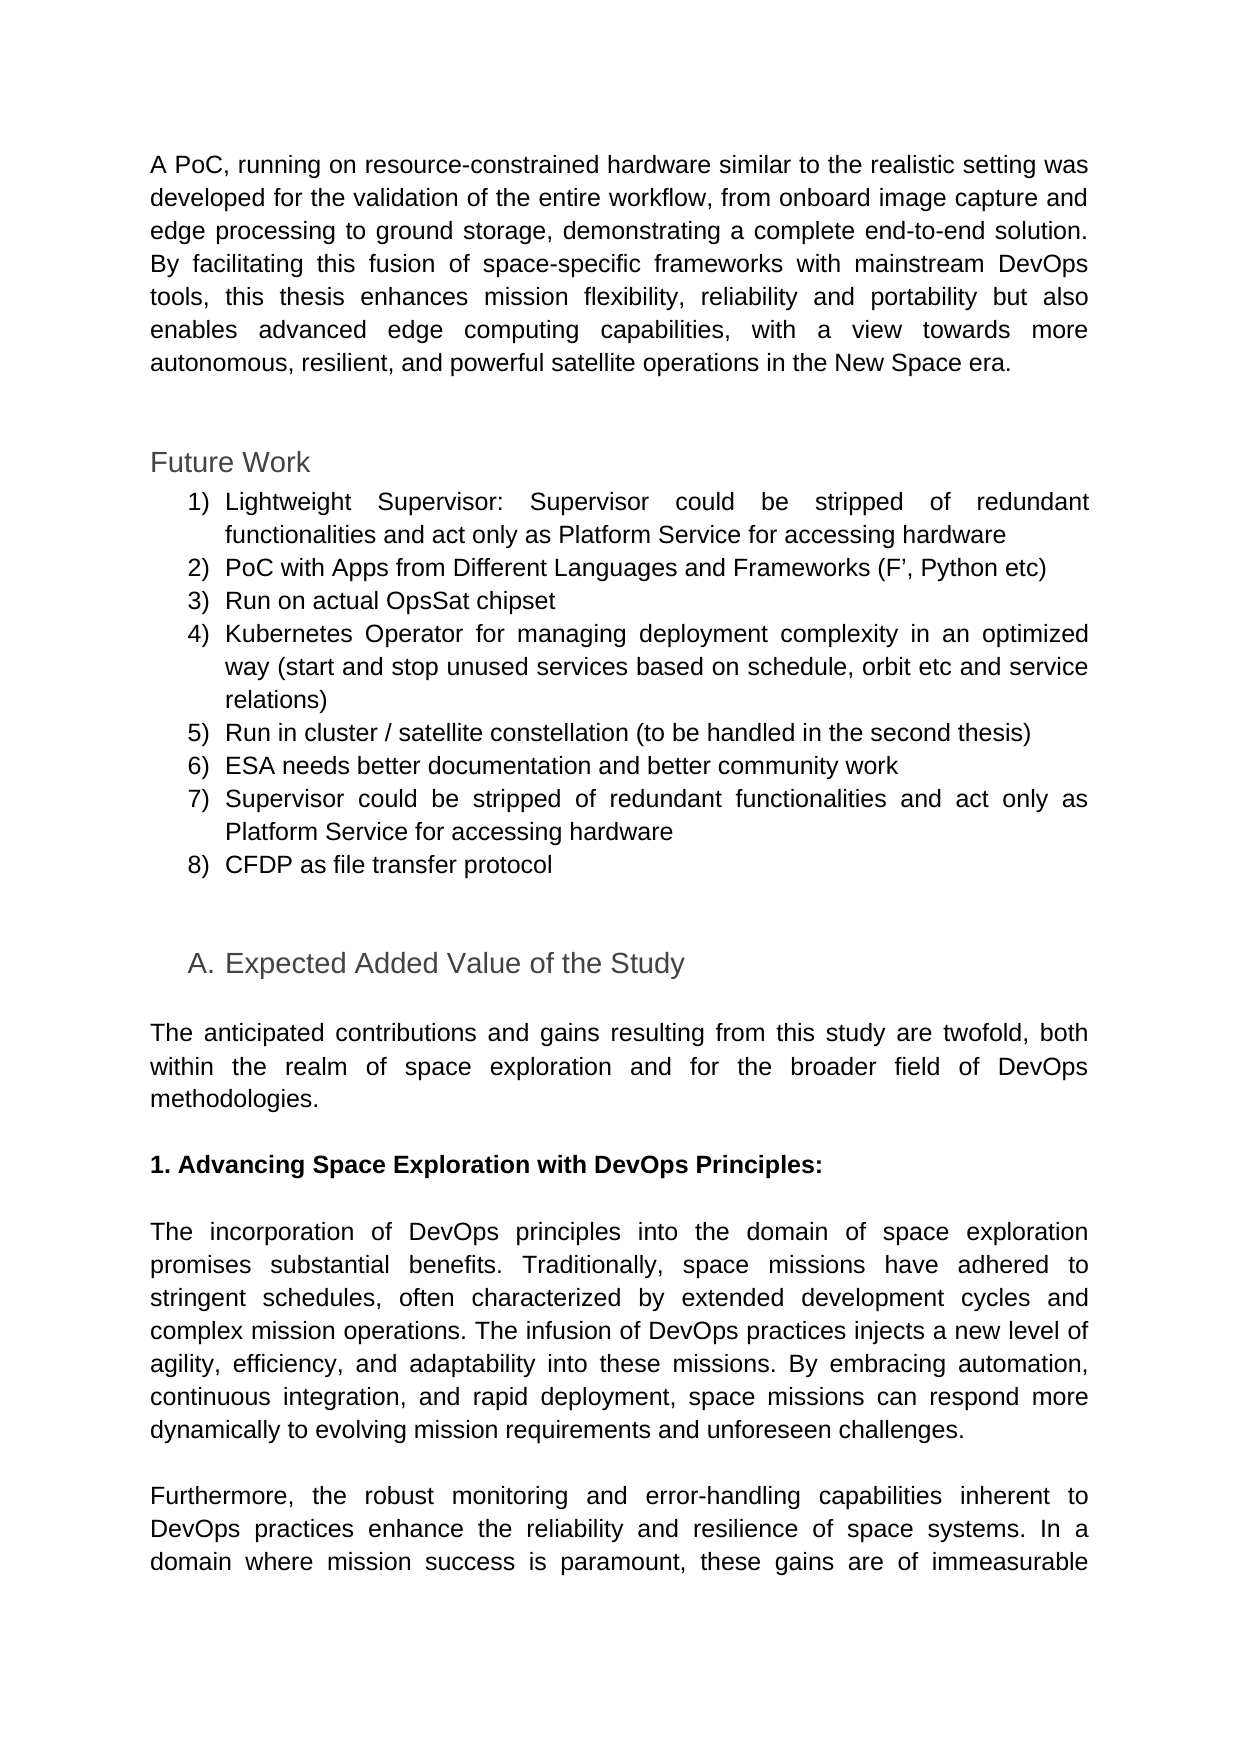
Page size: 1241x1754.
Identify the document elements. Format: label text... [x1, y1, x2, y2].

list Run on actual OpsSat chipset [187, 586, 1090, 614]
list Kubernetes Operator for managing deployment complexity in an optimized way (start and stop unused services based on schedule, orbit etc and service relations) [187, 619, 1090, 713]
list CFDP as file transfer protocol [187, 850, 1090, 878]
text A PoC, running on resource-constrained hardware similar to the realistic setting was developed for the validation of the entire workflow, from onboard image capture and edge processing to ground storage, demonstrating a complete end-to-end solution. By facilitating this fusion of space-specific frameworks with mainstream DevOps tools, this thesis enhances mission flexibility, reliability and portability but also enables advanced edge computing capabilities, with a view towards more autonomous, resilient, and powerful satellite operations in the New Space era. [150, 150, 1090, 377]
subtitle Future Work [150, 445, 1090, 478]
text The anticipated contributions and gains resulting from this study are twofold, both within the realm of space exploration and for the broader field of DevOps methodologies. [150, 1018, 1090, 1113]
list ESA needs better documentation and better community work [187, 751, 1090, 779]
list Run in cluster / satellite constellation (to be handled in the second thesis) [187, 718, 1090, 746]
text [150, 1481, 1090, 1576]
list Lightweight Supervisor: Supervisor could be stripped of redundant functionalities and act only as Platform Service for accessing hardware [187, 487, 1090, 548]
list PoC with Apps from Different Languages and Frameworks (F’, Python etc) [187, 553, 1090, 581]
text 1. Advancing Space Exploration with DevOps Principles: [150, 1151, 1090, 1179]
text The incorporation of DevOps principles into the domain of space exploration promises substantial benefits. Traditionally, space missions have adhered to stringent schedules, often characterized by extended development cycles and complex mission operations. The infusion of DevOps practices injects a new level of agility, efficiency, and adaptability into these missions. By embracing automation, continuous integration, and rapid deployment, space missions can respond more dynamically to evolving mission requirements and unforeseen challenges. [150, 1217, 1090, 1443]
list Supervisor could be stripped of redundant functionalities and act only as Platform Service for accessing hardware [187, 784, 1090, 846]
subtitle Expected Added Value of the Study [187, 946, 1090, 980]
